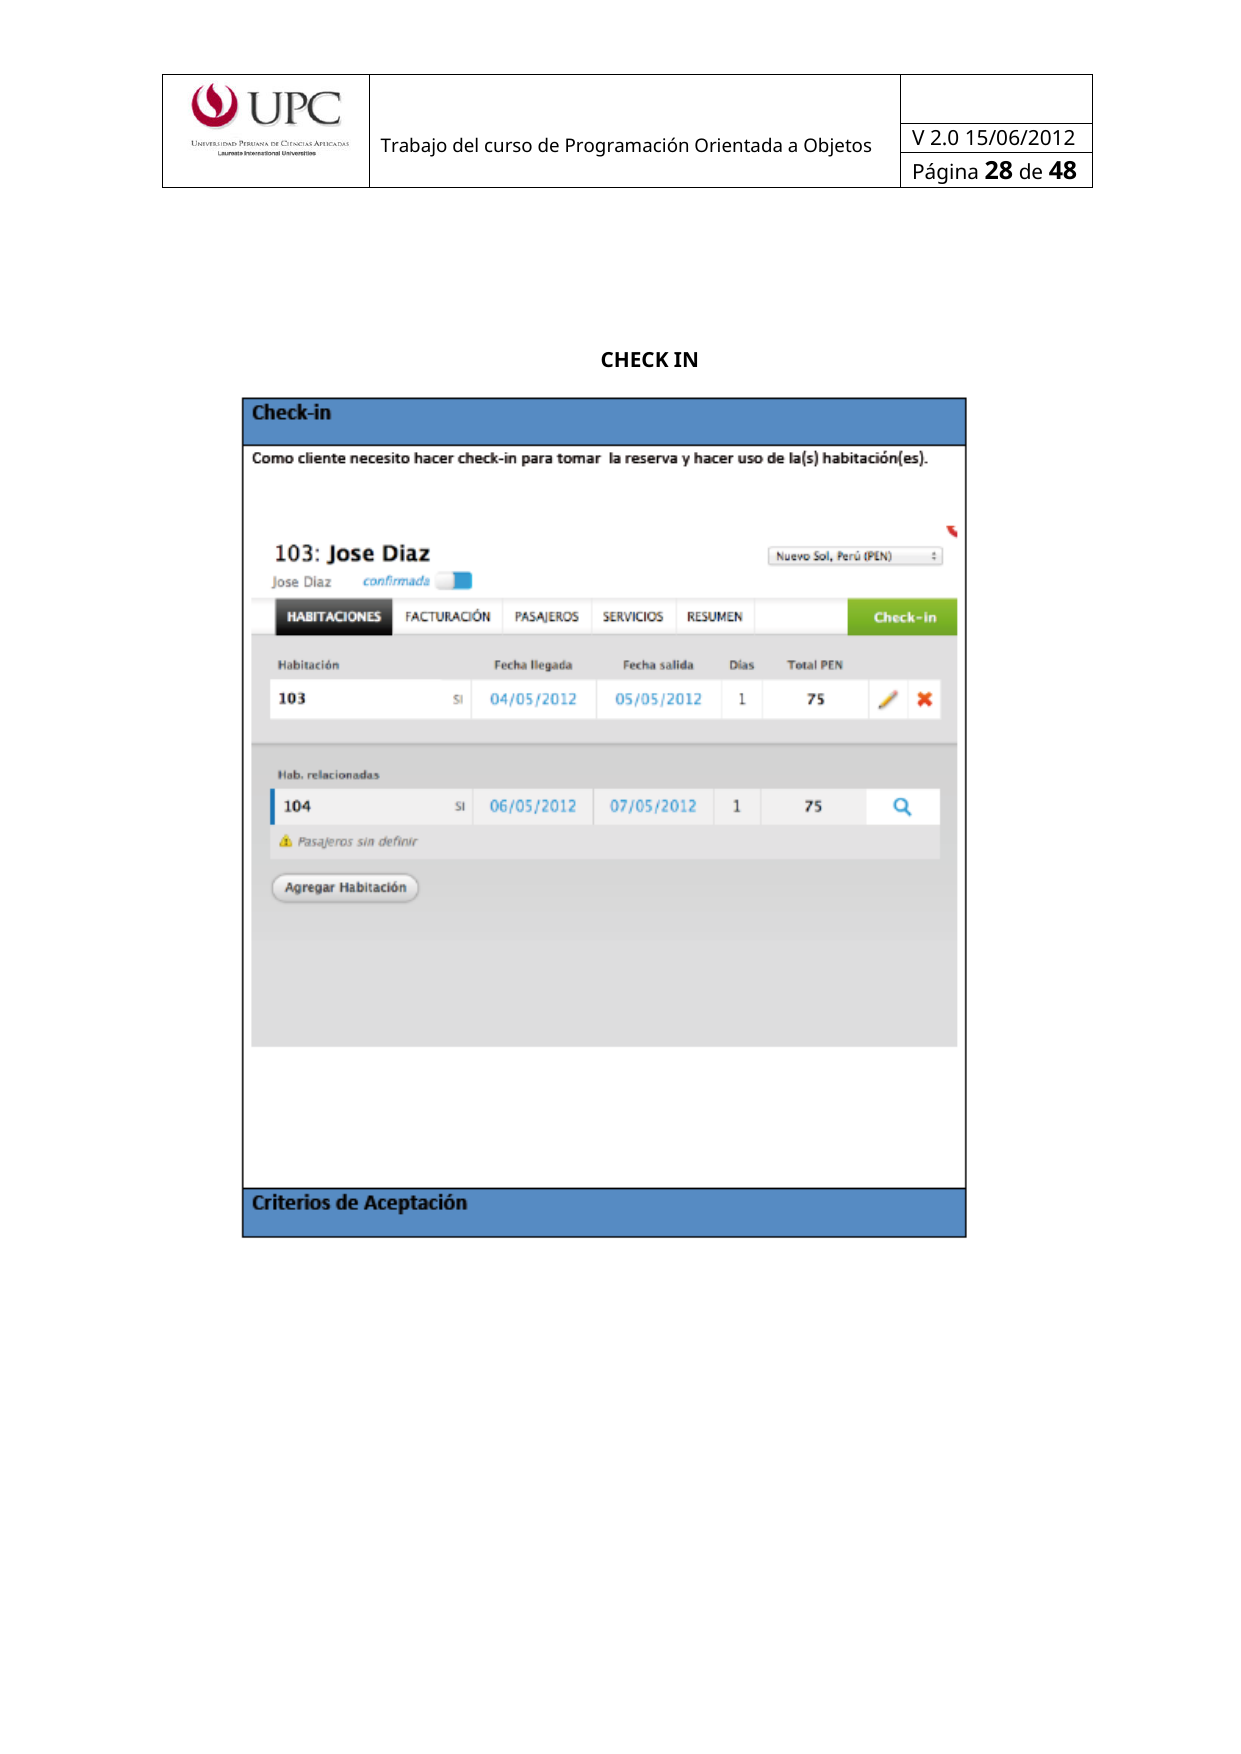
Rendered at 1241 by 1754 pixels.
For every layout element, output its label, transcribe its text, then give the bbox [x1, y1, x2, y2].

picture [181, 75, 357, 162]
text CHECK IN [236, 345, 1063, 374]
